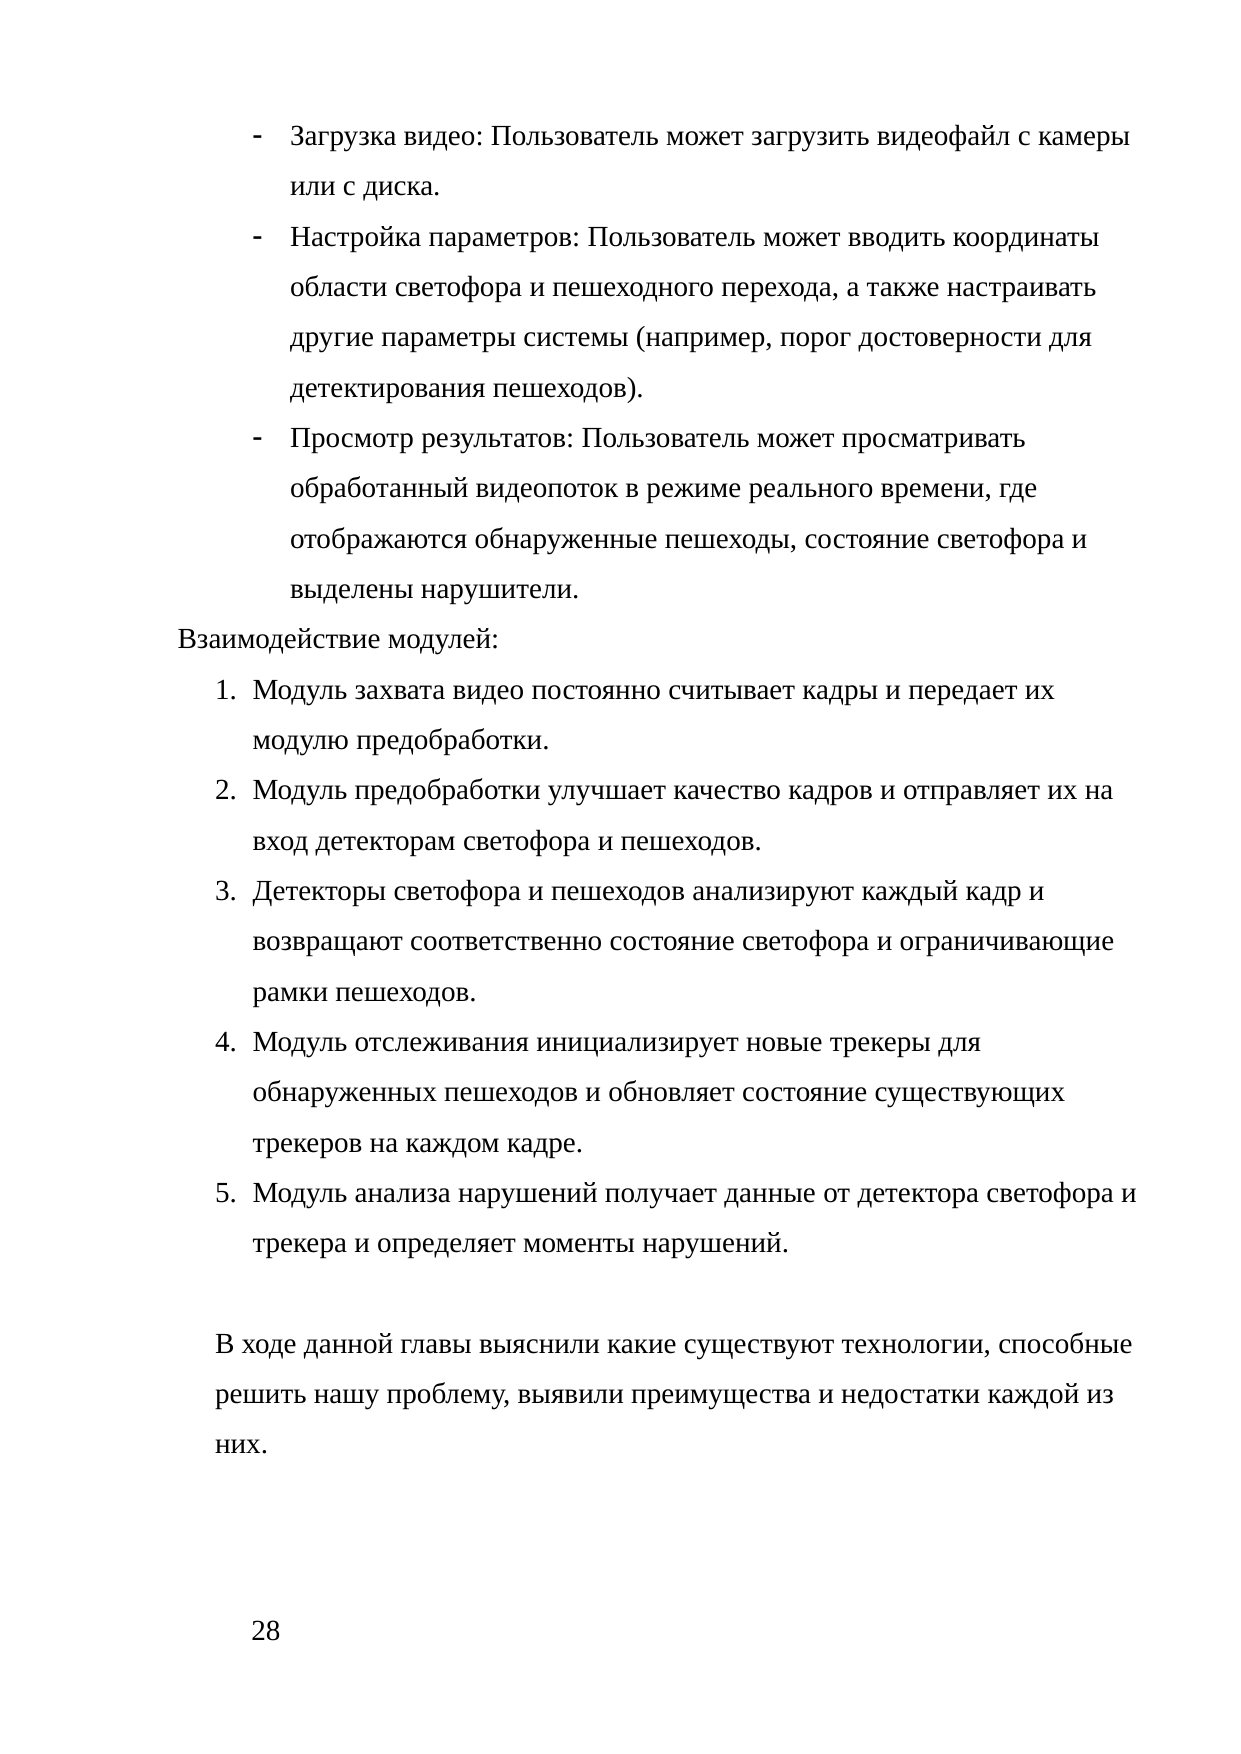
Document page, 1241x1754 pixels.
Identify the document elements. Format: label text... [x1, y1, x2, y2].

list Модуль захвата видео постоянно считывает кадры и передает их модулю предобработки. [215, 672, 1152, 756]
text Взаимодействие модулей: [177, 622, 1152, 655]
list Настройка параметров: Пользователь может вводить координаты области светофора и пешеходного перехода, а также настраивать другие параметры системы (например, порог достоверности для детектирования пешеходов). [252, 219, 1152, 403]
list Модуль предобработки улучшает качество кадров и отправляет их на вход детекторам светофора и пешеходов. [215, 772, 1152, 856]
text В ходе данной главы выяснили какие существуют технологии, способные решить нашу проблему, выявили преимущества и недостатки каждой из них. [215, 1326, 1152, 1460]
list Детекторы светофора и пешеходов анализируют каждый кадр и возвращают соответственно состояние светофора и ограничивающие рамки пешеходов. [215, 873, 1152, 1007]
list Модуль анализа нарушений получает данные от детектора светофора и трекера и определяет моменты нарушений. [215, 1175, 1152, 1259]
list Модуль отслеживания инициализирует новые трекеры для обнаруженных пешеходов и обновляет состояние существующих трекеров на каждом кадре. [215, 1024, 1152, 1158]
list Загрузка видео: Пользователь может загрузить видеофайл с камеры или с диска. [252, 118, 1152, 202]
list Просмотр результатов: Пользователь может просматривать обработанный видеопоток в режиме реального времени, где отображаются обнаруженные пешеходы, состояние светофора и выделены нарушители. [252, 420, 1152, 605]
